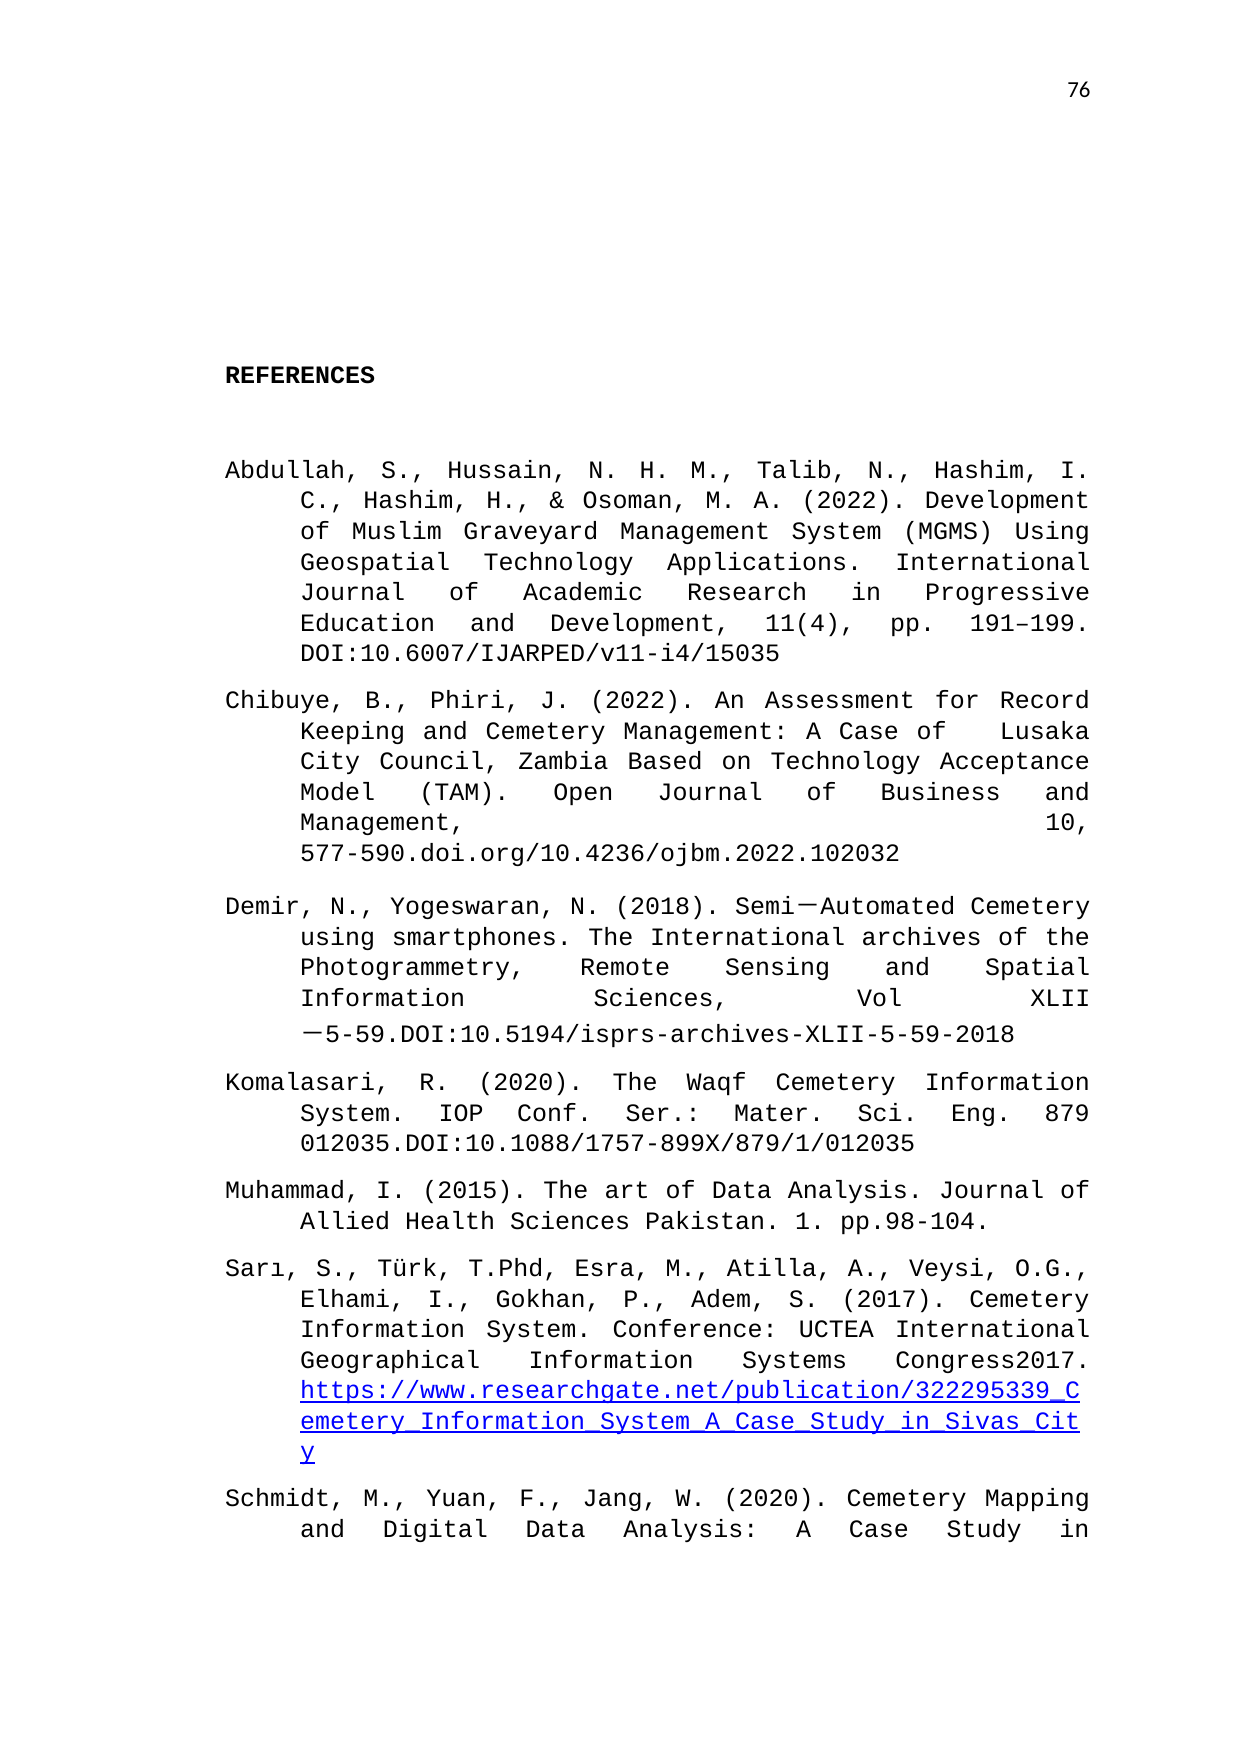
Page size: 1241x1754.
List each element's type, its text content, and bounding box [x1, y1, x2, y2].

text Chibuye, B., Phiri, J. (2022). An Assessment for Record Keeping and Cemetery Management: A Case of Lusaka City Council, Zambia Based on Technology Acceptance Model (TAM). Open Journal of Business and Management, 10, 577-590.doi.org/10.4236/ojbm.2022.102032 [225, 688, 1090, 869]
text Komalasari, R. (2020). The Waqf Cemetery Information System. IOP Conf. Ser.: Mater. Sci. Eng. 879 012035.DOI:10.1088/1757-899X/879/1/012035 [225, 1070, 1090, 1159]
text Muhammad, I. (2015). The art of Data Analysis. Journal of Allied Health Sciences Pakistan. 1. pp.98-104. [225, 1178, 1090, 1237]
text REFERENCES [225, 363, 1090, 391]
text Abdullah, S., Hussain, N. H. M., Talib, N., Hashim, I. C., Hashim, H., & Osoman, M. A. (2022). Development of Muslim Graveyard Management System (MGMS) Using Geospatial Technology Applications. International Journal of Academic Research in Progressive Education and Development, 11(4), pp. 191–199. DOI:10.6007/IJARPED/v11-i4/15035 [225, 457, 1090, 669]
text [225, 1486, 1090, 1545]
text Demir, N., Yogeswaran, N. (2018). Semi－Automated Cemetery using smartphones. The International archives of the Photogrammetry, Remote Sensing and Spatial Information Sciences, Vol XLII－5-59.DOI:10.5194/isprs-archives-XLII-5-59-2018 [225, 888, 1090, 1050]
text Sarı, S., Türk, T.Phd, Esra, M., Atilla, A., Veysi, O.G., Elhami, I., Gokhan, P., Adem, S. (2017). Cemetery Information System. Conference: UCTEA International Geographical Information Systems Congress2017. https://www.researchgate.net/publication/322295339_Cemetery_Information_System_A_Case_Study_in_Sivas_City [225, 1256, 1090, 1467]
